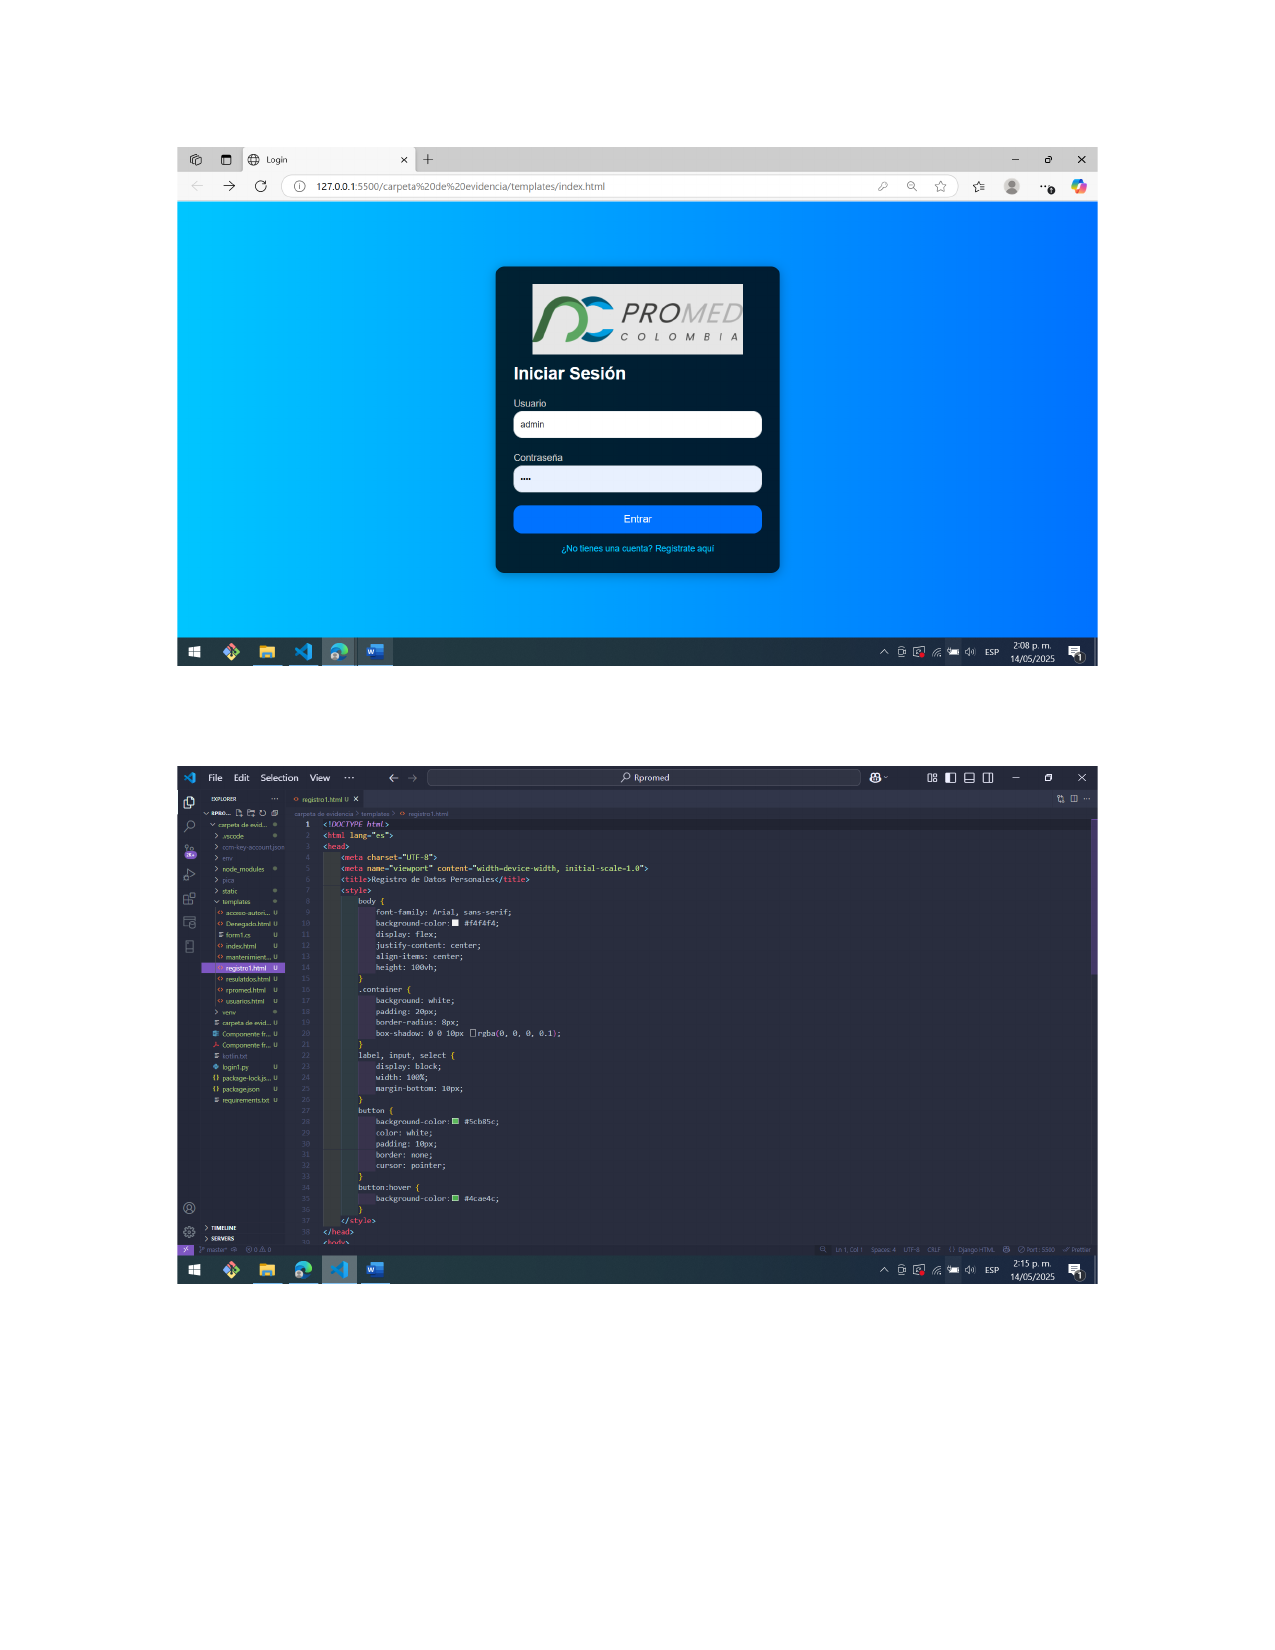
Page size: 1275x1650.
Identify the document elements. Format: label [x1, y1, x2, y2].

picture [177, 766, 1098, 1284]
picture [177, 147, 1098, 666]
